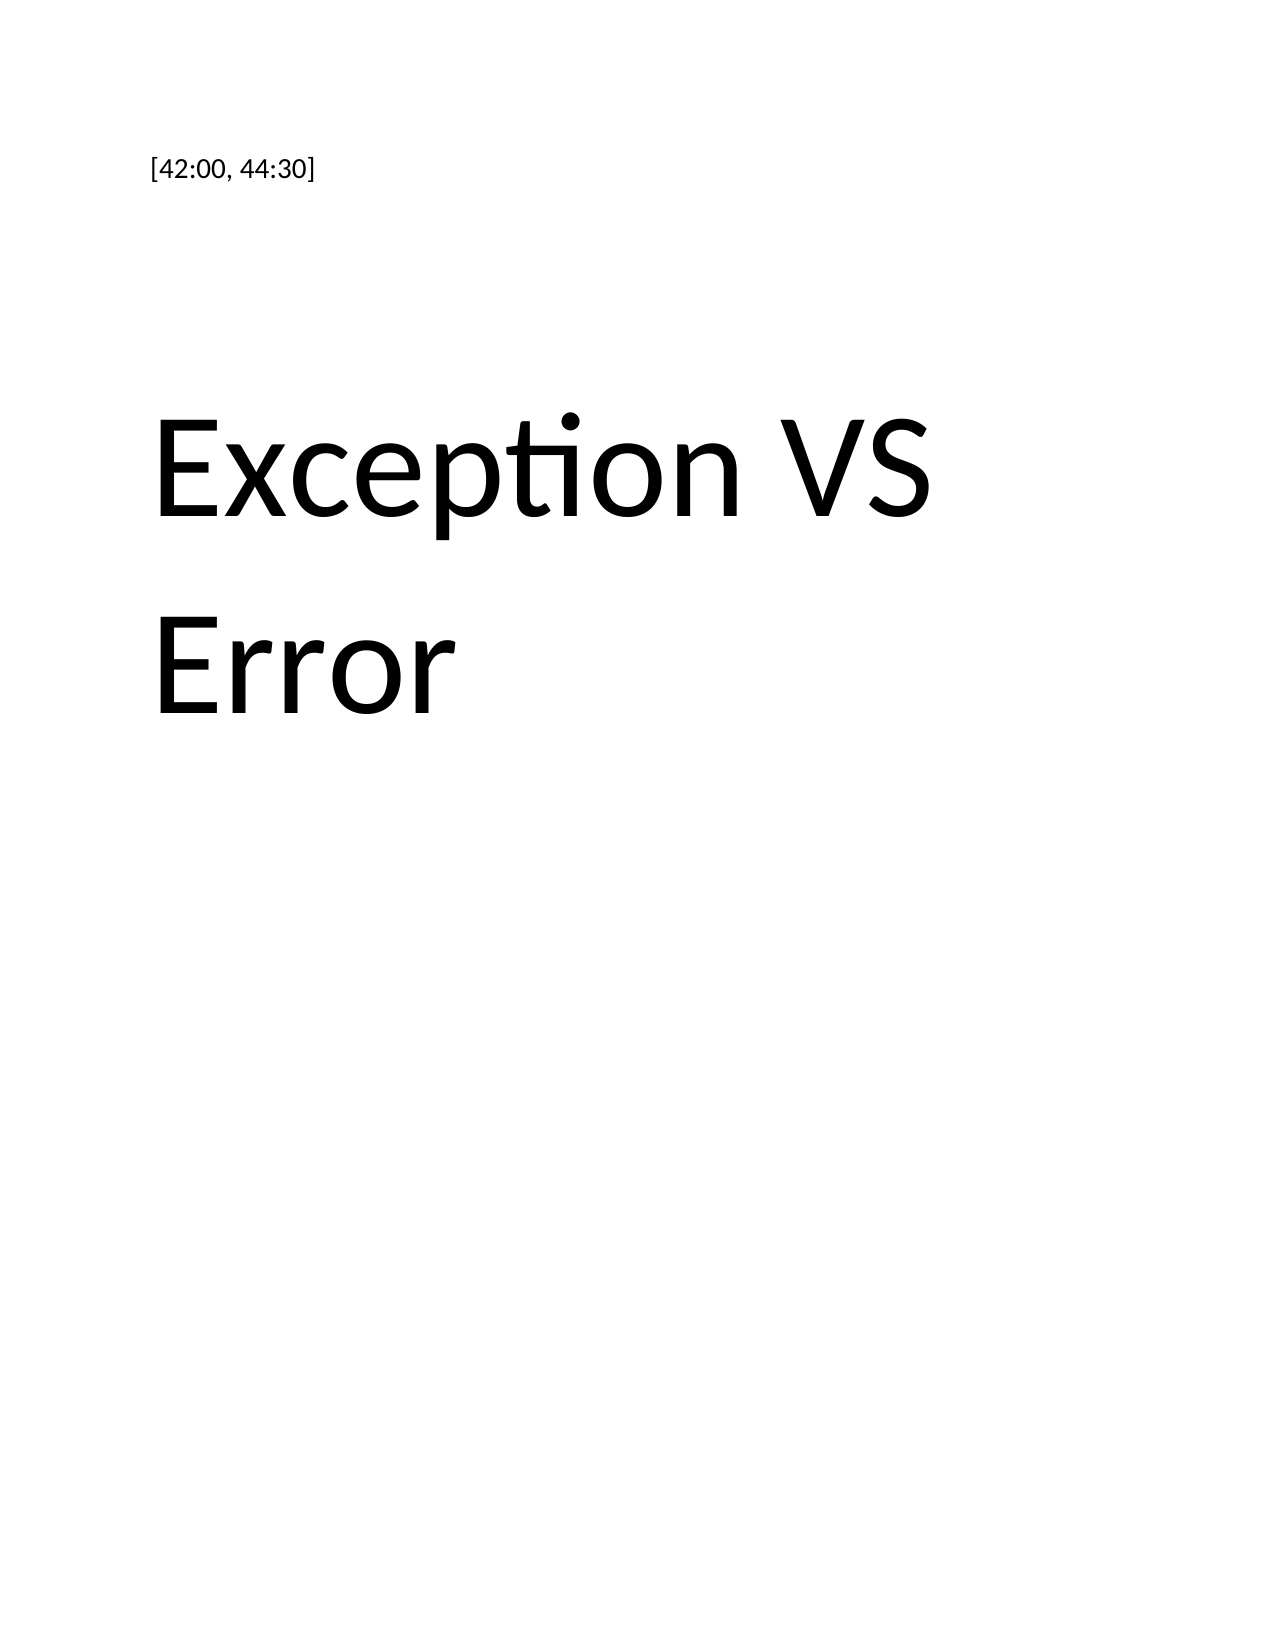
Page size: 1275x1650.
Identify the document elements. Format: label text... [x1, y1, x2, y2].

text [42:00, 44:30] [150, 150, 1125, 186]
text Exception VS Error [150, 370, 1125, 751]
